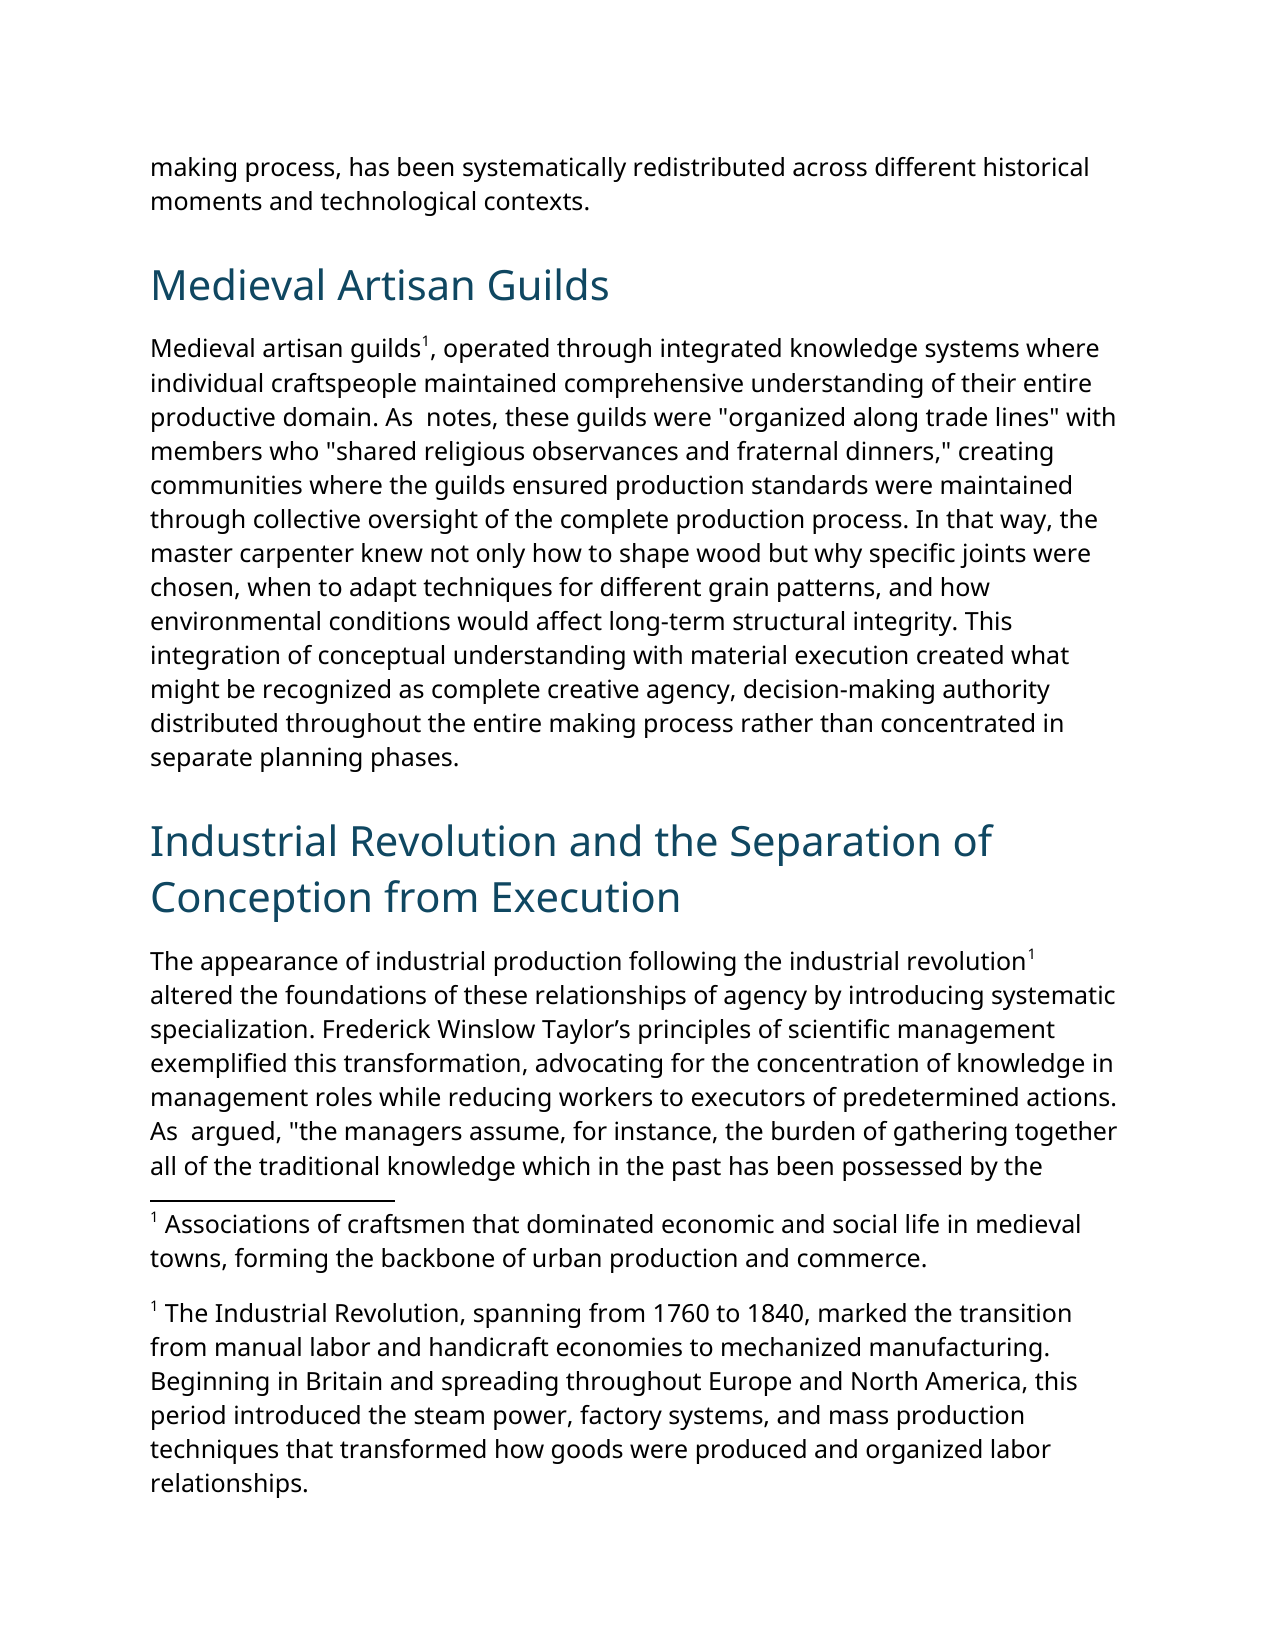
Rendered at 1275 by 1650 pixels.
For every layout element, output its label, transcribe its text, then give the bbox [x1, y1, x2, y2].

text Medieval artisan guilds, operated through integrated knowledge systems where individual craftspeople maintained comprehensive understanding of their entire productive domain. As notes, these guilds were "organized along trade lines" with members who "shared religious observances and fraternal dinners," creating communities where the guilds ensured production standards were maintained through collective oversight of the complete production process. In that way, the master carpenter knew not only how to shape wood but why specific joints were chosen, when to adapt techniques for different grain patterns, and how environmental conditions would affect long-term structural integrity. This integration of conceptual understanding with material execution created what might be recognized as complete creative agency, decision-making authority distributed throughout the entire making process rather than concentrated in separate planning phases. [150, 331, 1125, 774]
subtitle Medieval Artisan Guilds [150, 256, 1125, 312]
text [150, 944, 1125, 1182]
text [150, 150, 1125, 218]
subtitle Industrial Revolution and the Separation of Conception from Execution [150, 811, 1125, 925]
